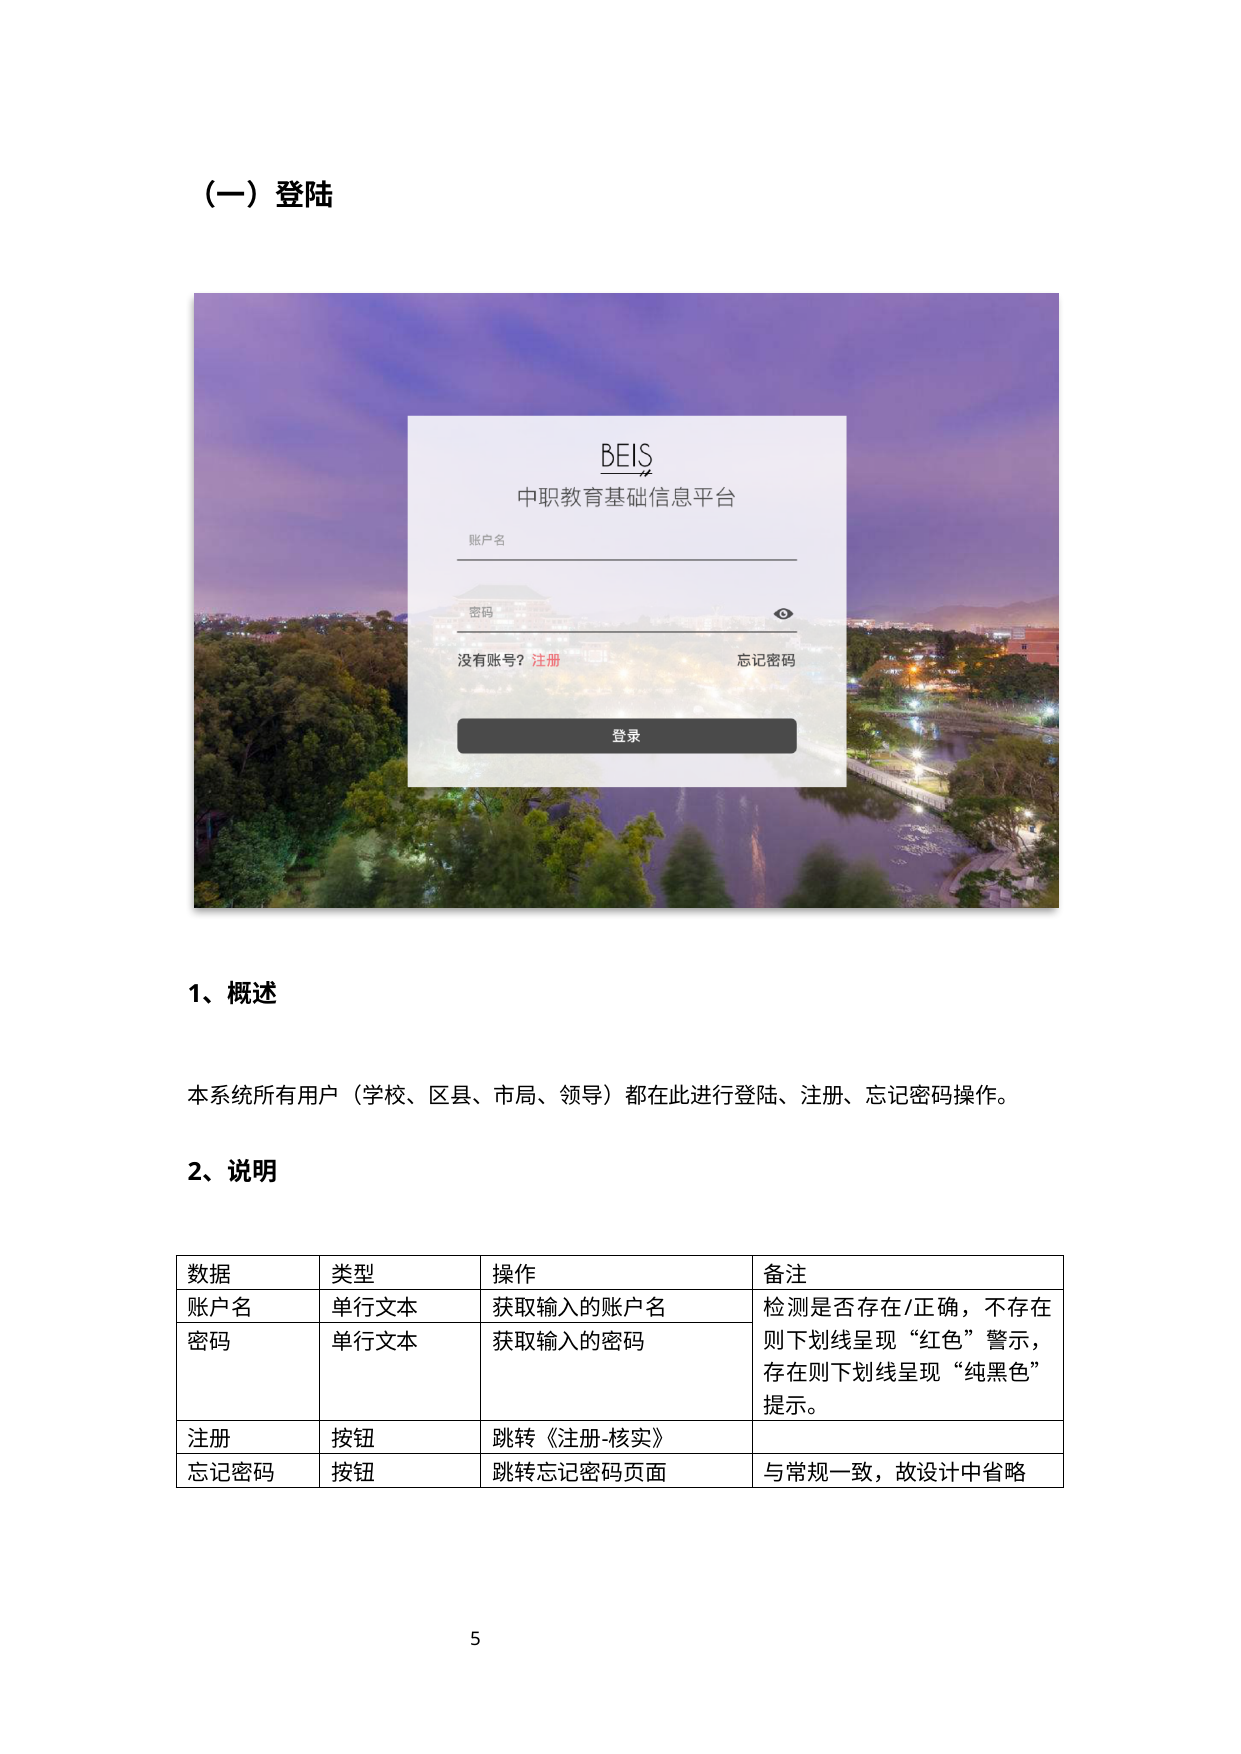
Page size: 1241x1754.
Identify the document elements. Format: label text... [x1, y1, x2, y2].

table_cell 跳转《注册-核实》 [481, 1421, 752, 1453]
table_cell 账户名 [177, 1290, 319, 1322]
table_cell 按钮 [320, 1454, 480, 1487]
subtitle 2、说明 [187, 1137, 1053, 1202]
subtitle （一）登陆 [187, 160, 1053, 225]
table_cell 与常规一致，故设计中省略 [753, 1454, 1063, 1487]
table_cell [753, 1421, 1063, 1453]
table_header 类型 [320, 1256, 480, 1289]
table_cell 检测是否存在/正确，不存在则下划线呈现“红色”警示，存在则下划线呈现“纯黑色”提示。 [753, 1290, 1063, 1420]
table_cell 获取输入的账户名 [481, 1290, 752, 1322]
text 本系统所有用户（学校、区县、市局、领导）都在此进行登陆、注册、忘记密码操作。 [187, 1077, 1053, 1110]
table_header 操作 [481, 1256, 752, 1289]
table_cell 获取输入的密码 [481, 1323, 752, 1420]
table_cell 单行文本 [320, 1290, 480, 1322]
table_cell 按钮 [320, 1421, 480, 1453]
table_cell 跳转忘记密码页面 [481, 1454, 752, 1487]
table_cell 单行文本 [320, 1323, 480, 1420]
picture [194, 293, 1059, 908]
subtitle 概述 [187, 959, 1053, 1024]
table_cell 忘记密码 [177, 1454, 319, 1487]
table_header 备注 [753, 1256, 1063, 1289]
table_header 数据 [177, 1256, 319, 1289]
table_cell 密码 [177, 1323, 319, 1420]
table_cell 注册 [177, 1421, 319, 1453]
